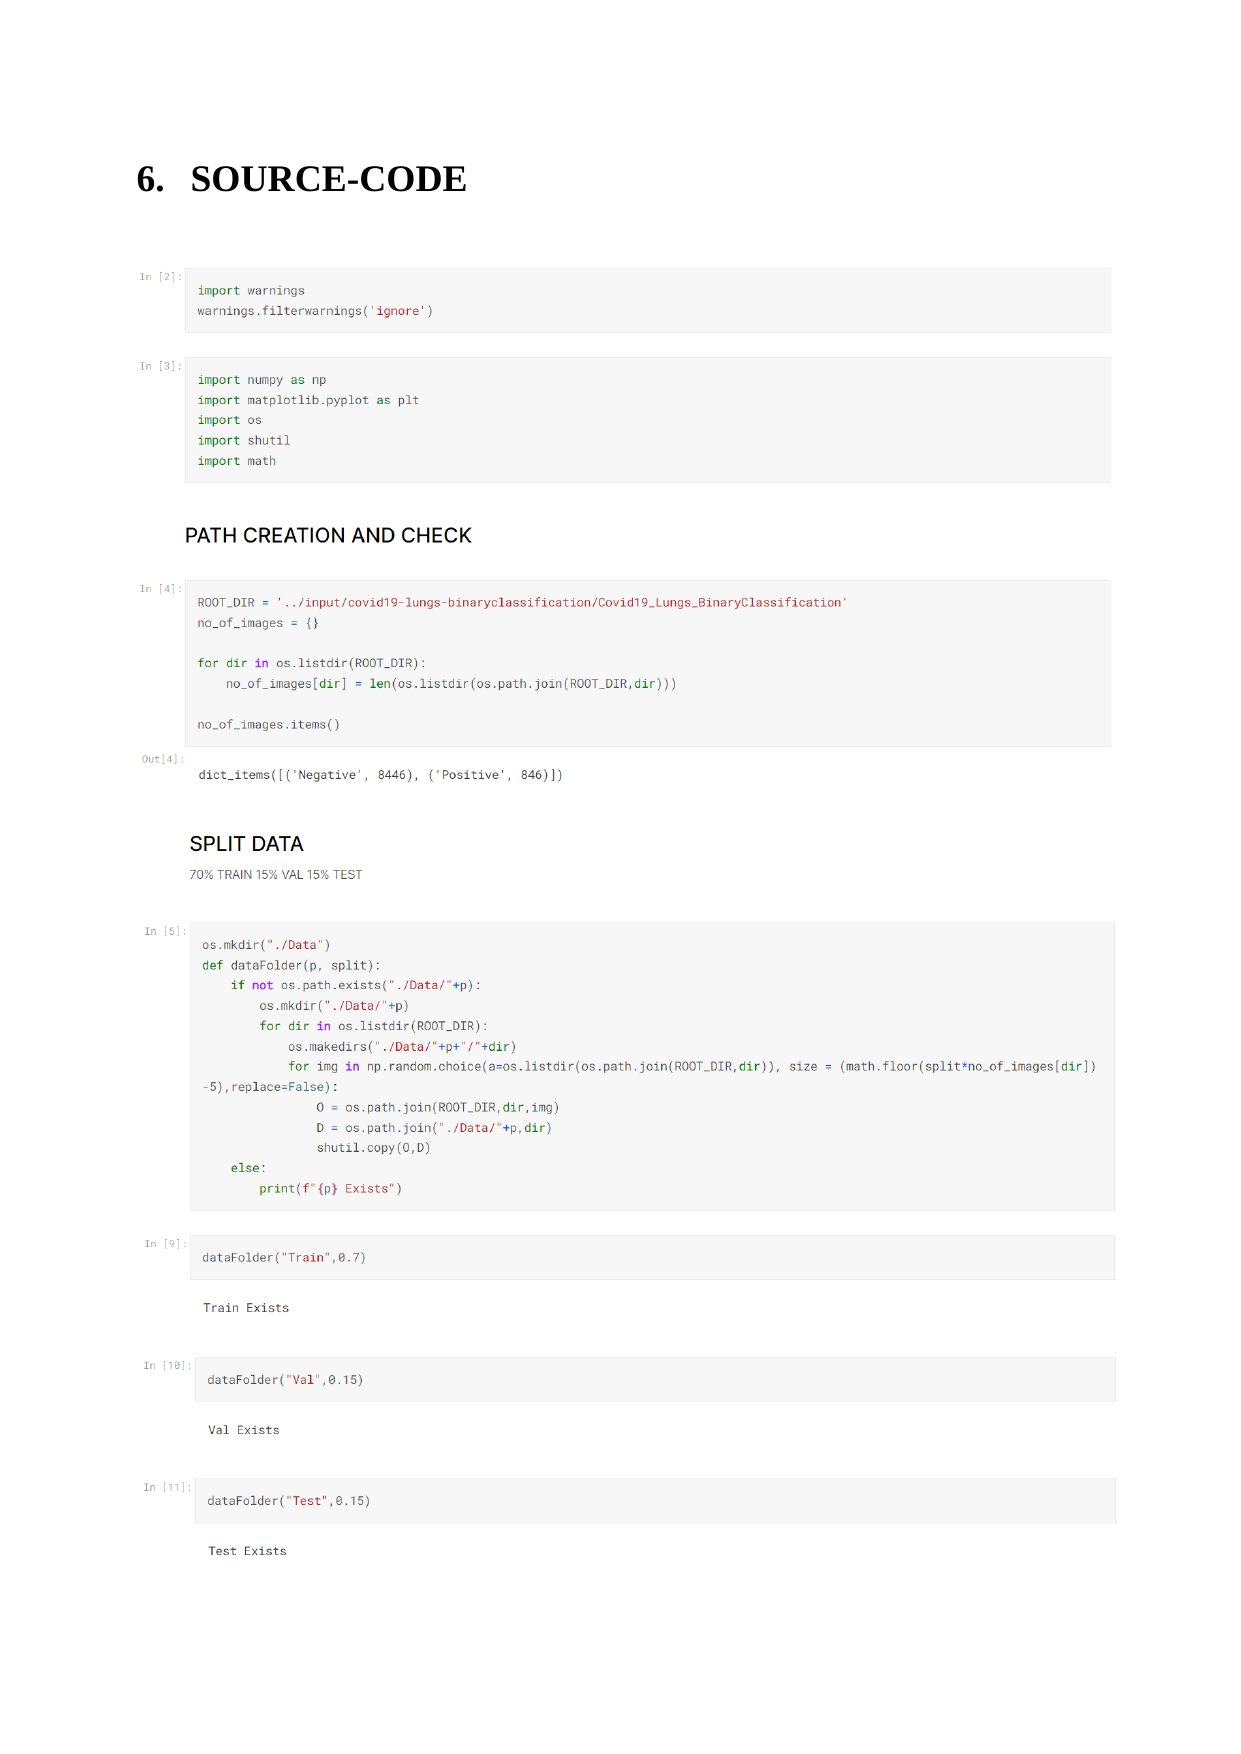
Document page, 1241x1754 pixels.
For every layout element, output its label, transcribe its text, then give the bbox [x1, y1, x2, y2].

picture [131, 256, 1119, 795]
picture [131, 820, 1131, 1589]
list SOURCE-CODE [136, 157, 1103, 200]
